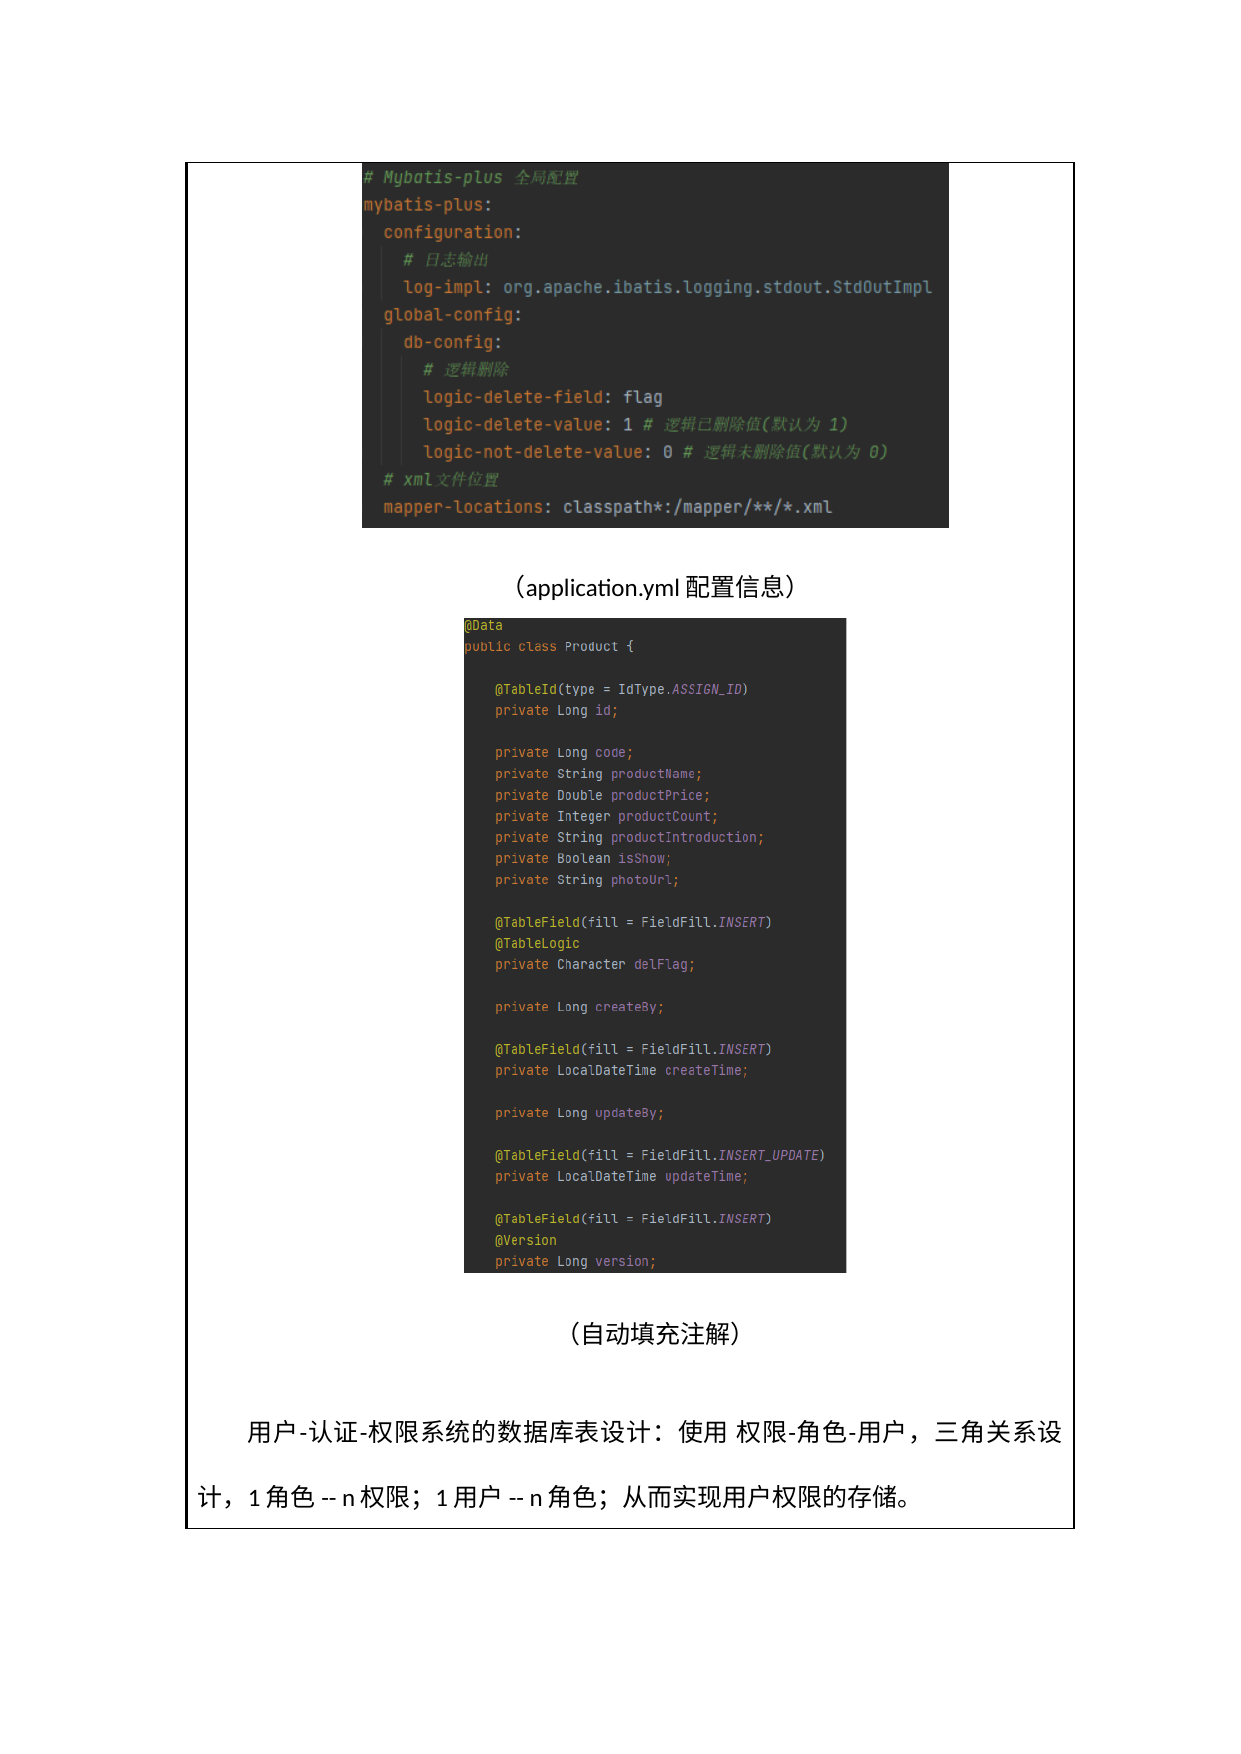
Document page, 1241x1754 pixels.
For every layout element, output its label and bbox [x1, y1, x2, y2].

picture [362, 163, 949, 528]
picture [464, 618, 847, 1273]
table_cell [188, 163, 1073, 1528]
